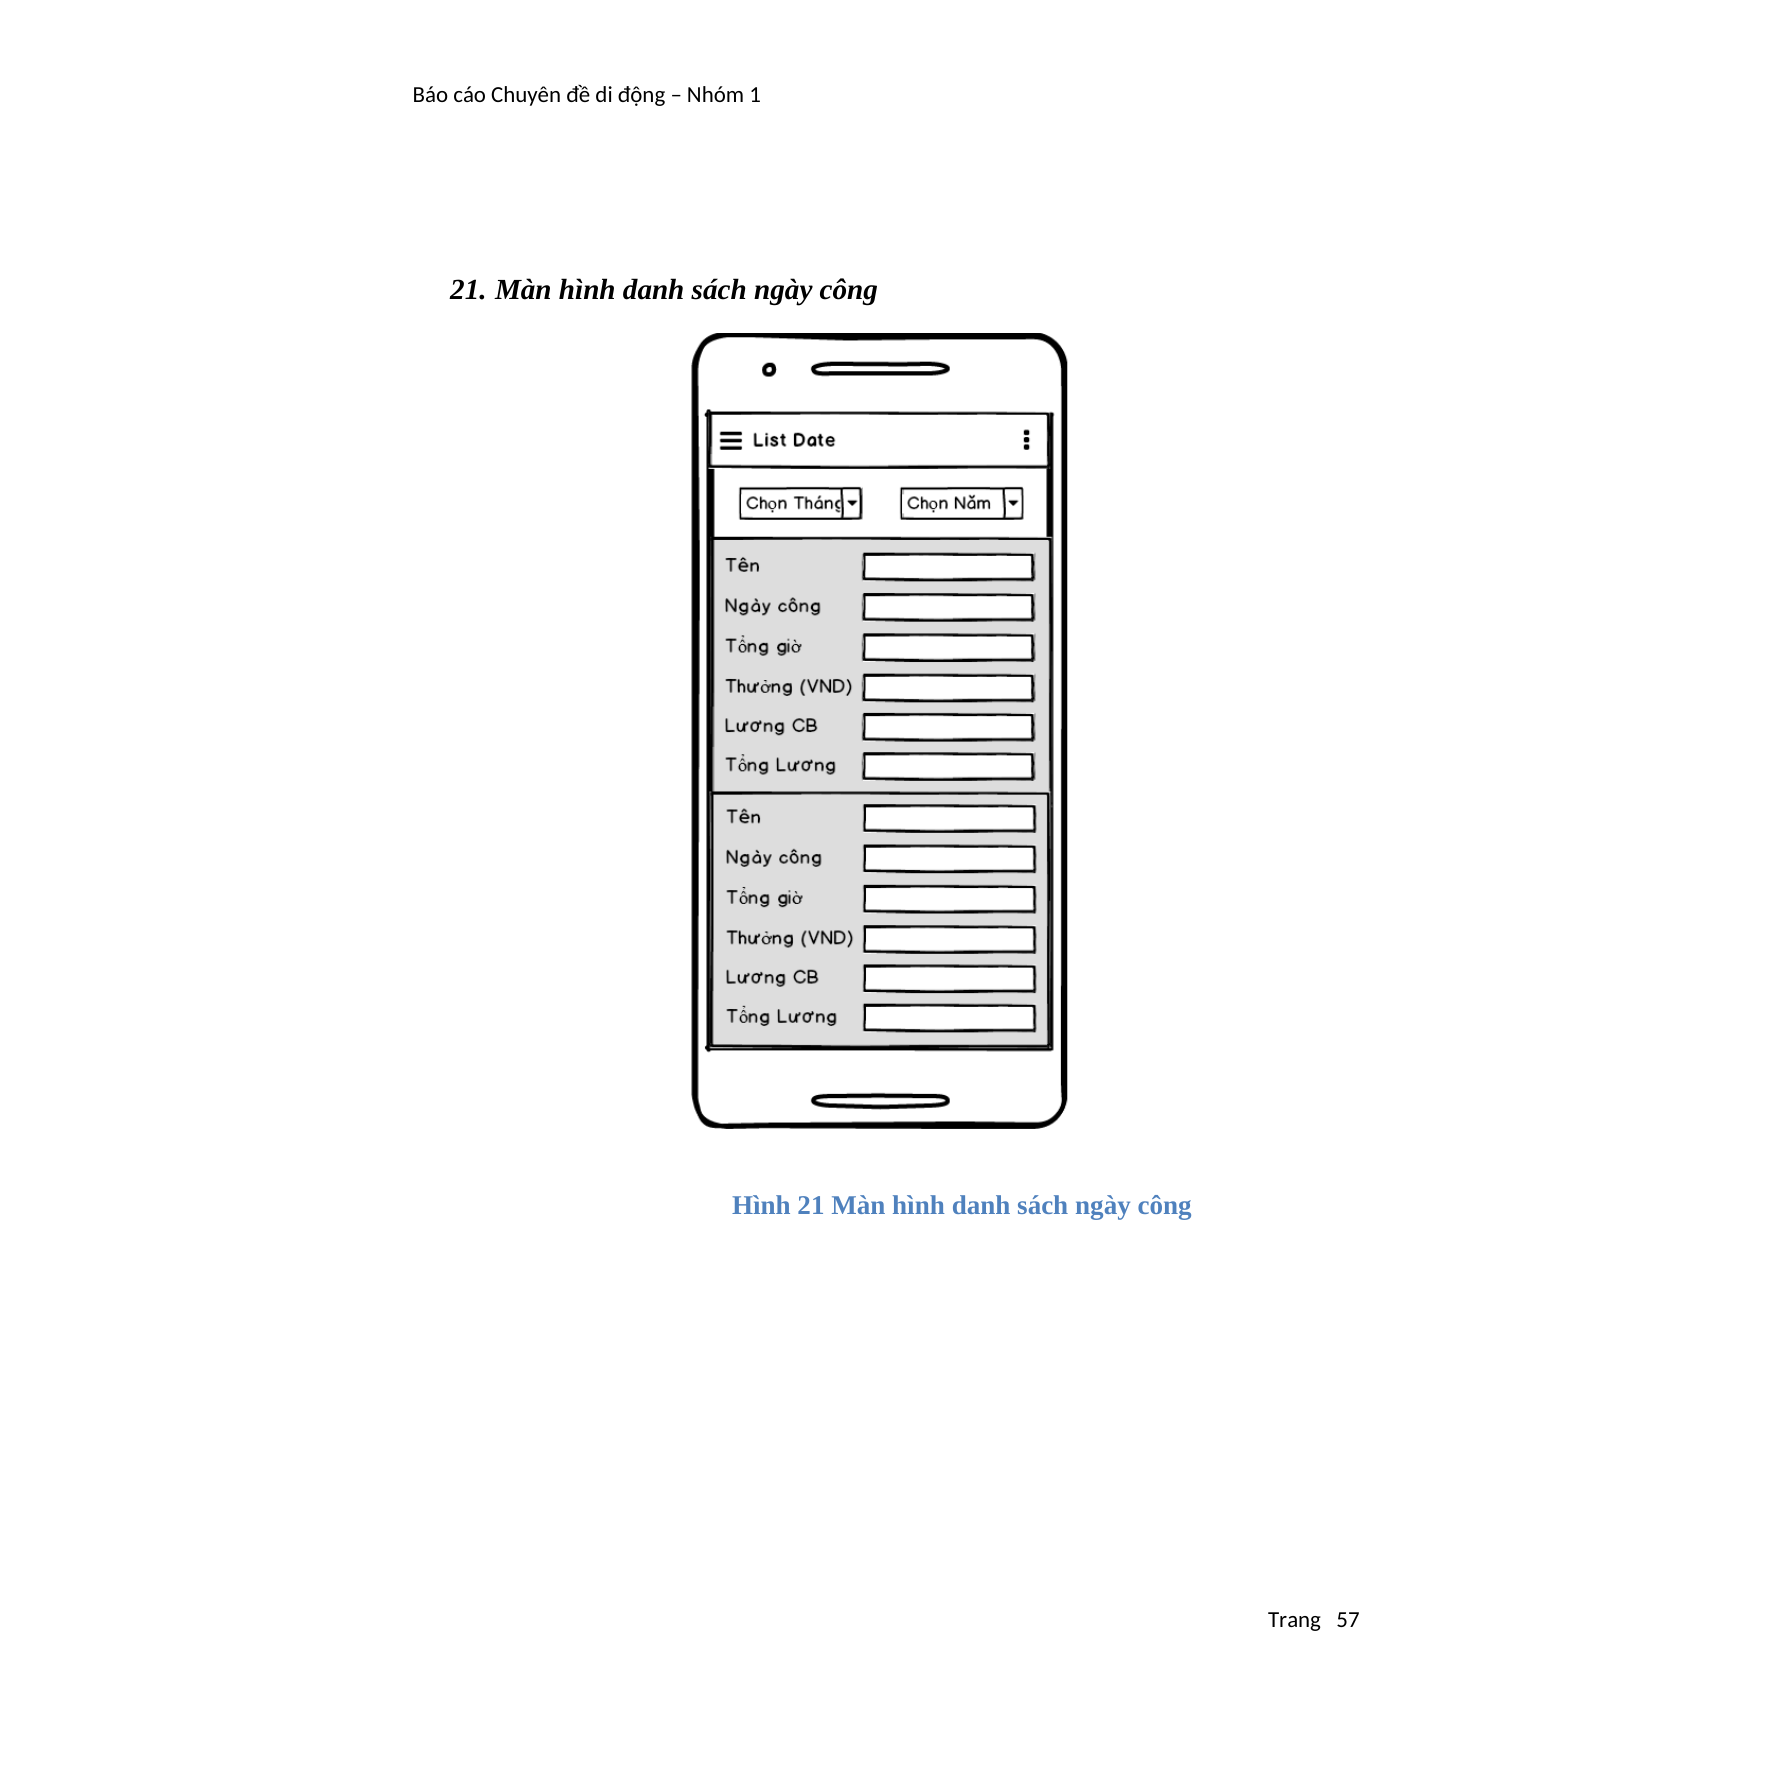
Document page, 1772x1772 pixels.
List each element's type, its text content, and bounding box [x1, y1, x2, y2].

text Hình 21 Màn hình danh sách ngày công [562, 1189, 1361, 1221]
subtitle Màn hình danh sách ngày công [450, 272, 1361, 306]
picture [562, 333, 1266, 1143]
